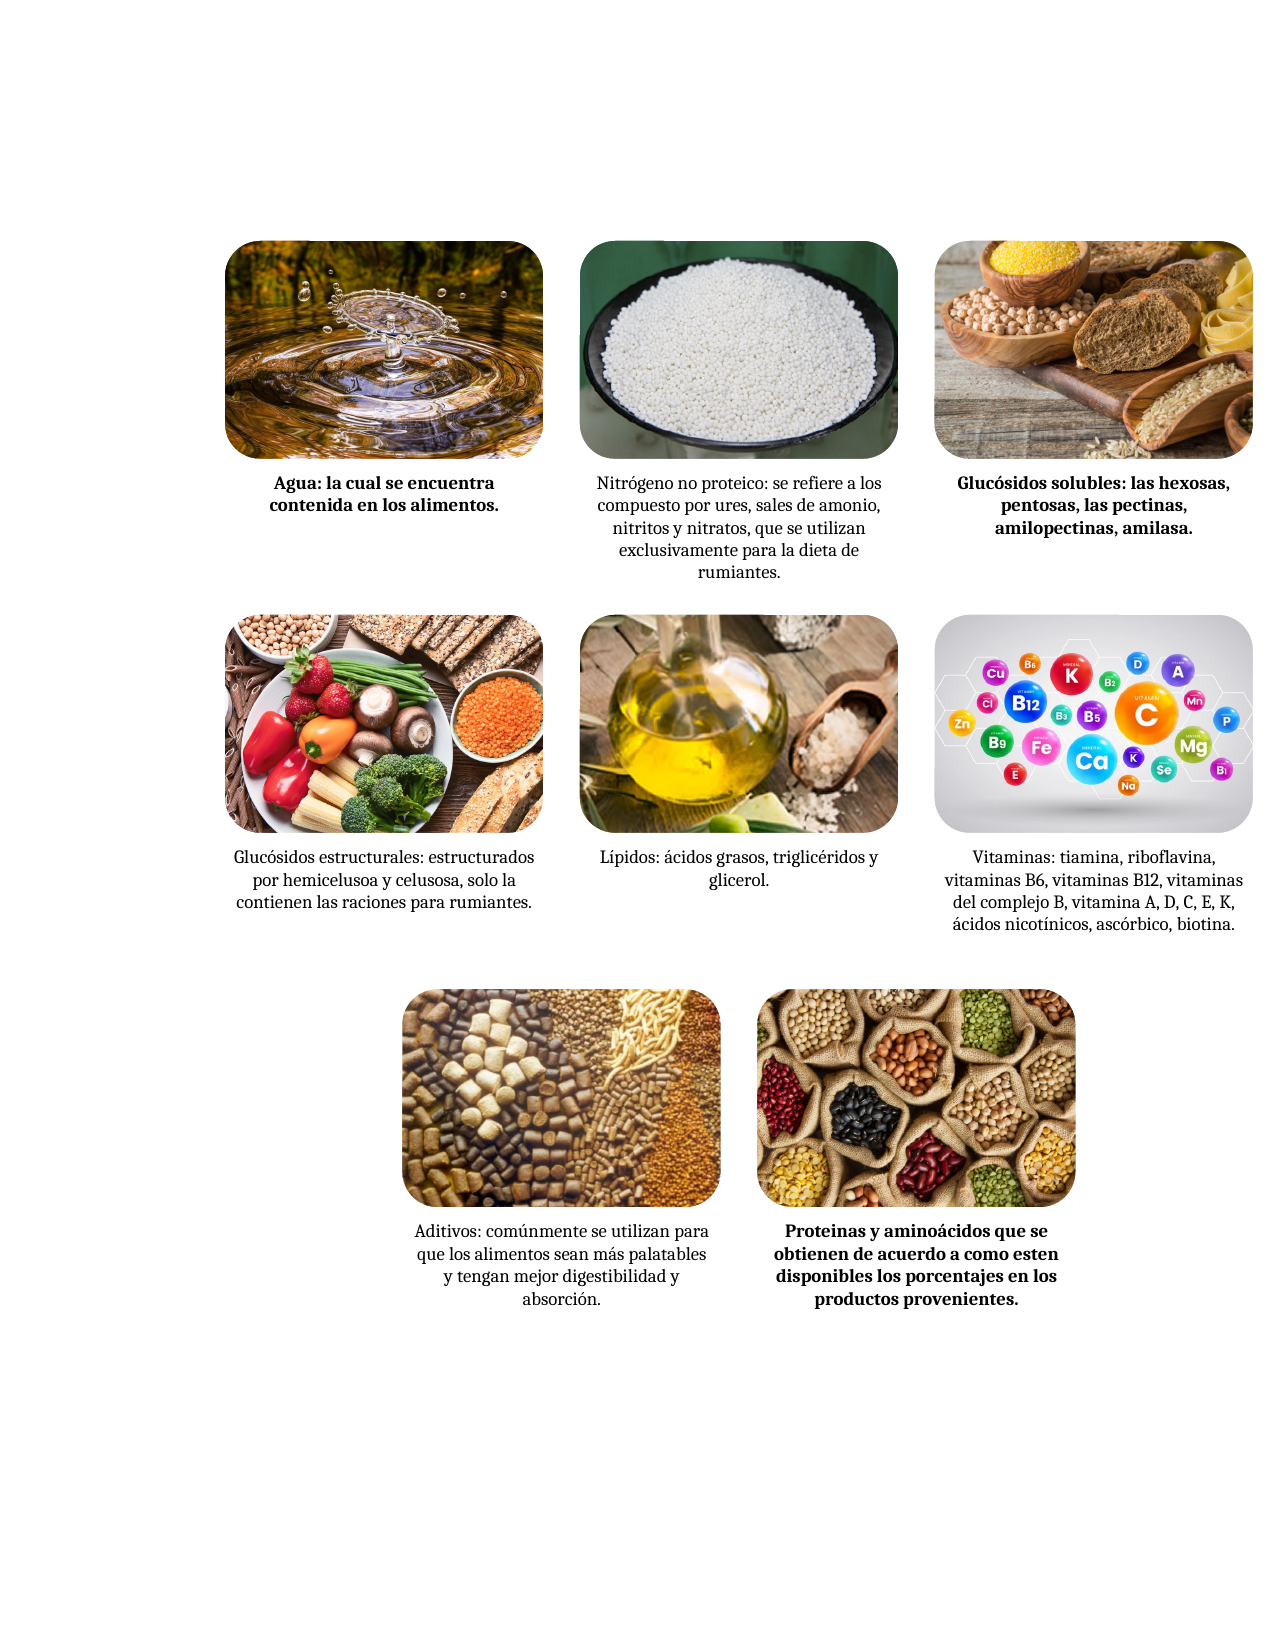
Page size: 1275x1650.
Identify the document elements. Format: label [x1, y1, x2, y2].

picture [580, 615, 898, 832]
picture [225, 615, 543, 832]
picture [580, 241, 898, 458]
picture [403, 990, 720, 1207]
picture [935, 241, 1252, 458]
picture [758, 990, 1075, 1207]
picture [225, 241, 543, 458]
picture [935, 615, 1252, 832]
